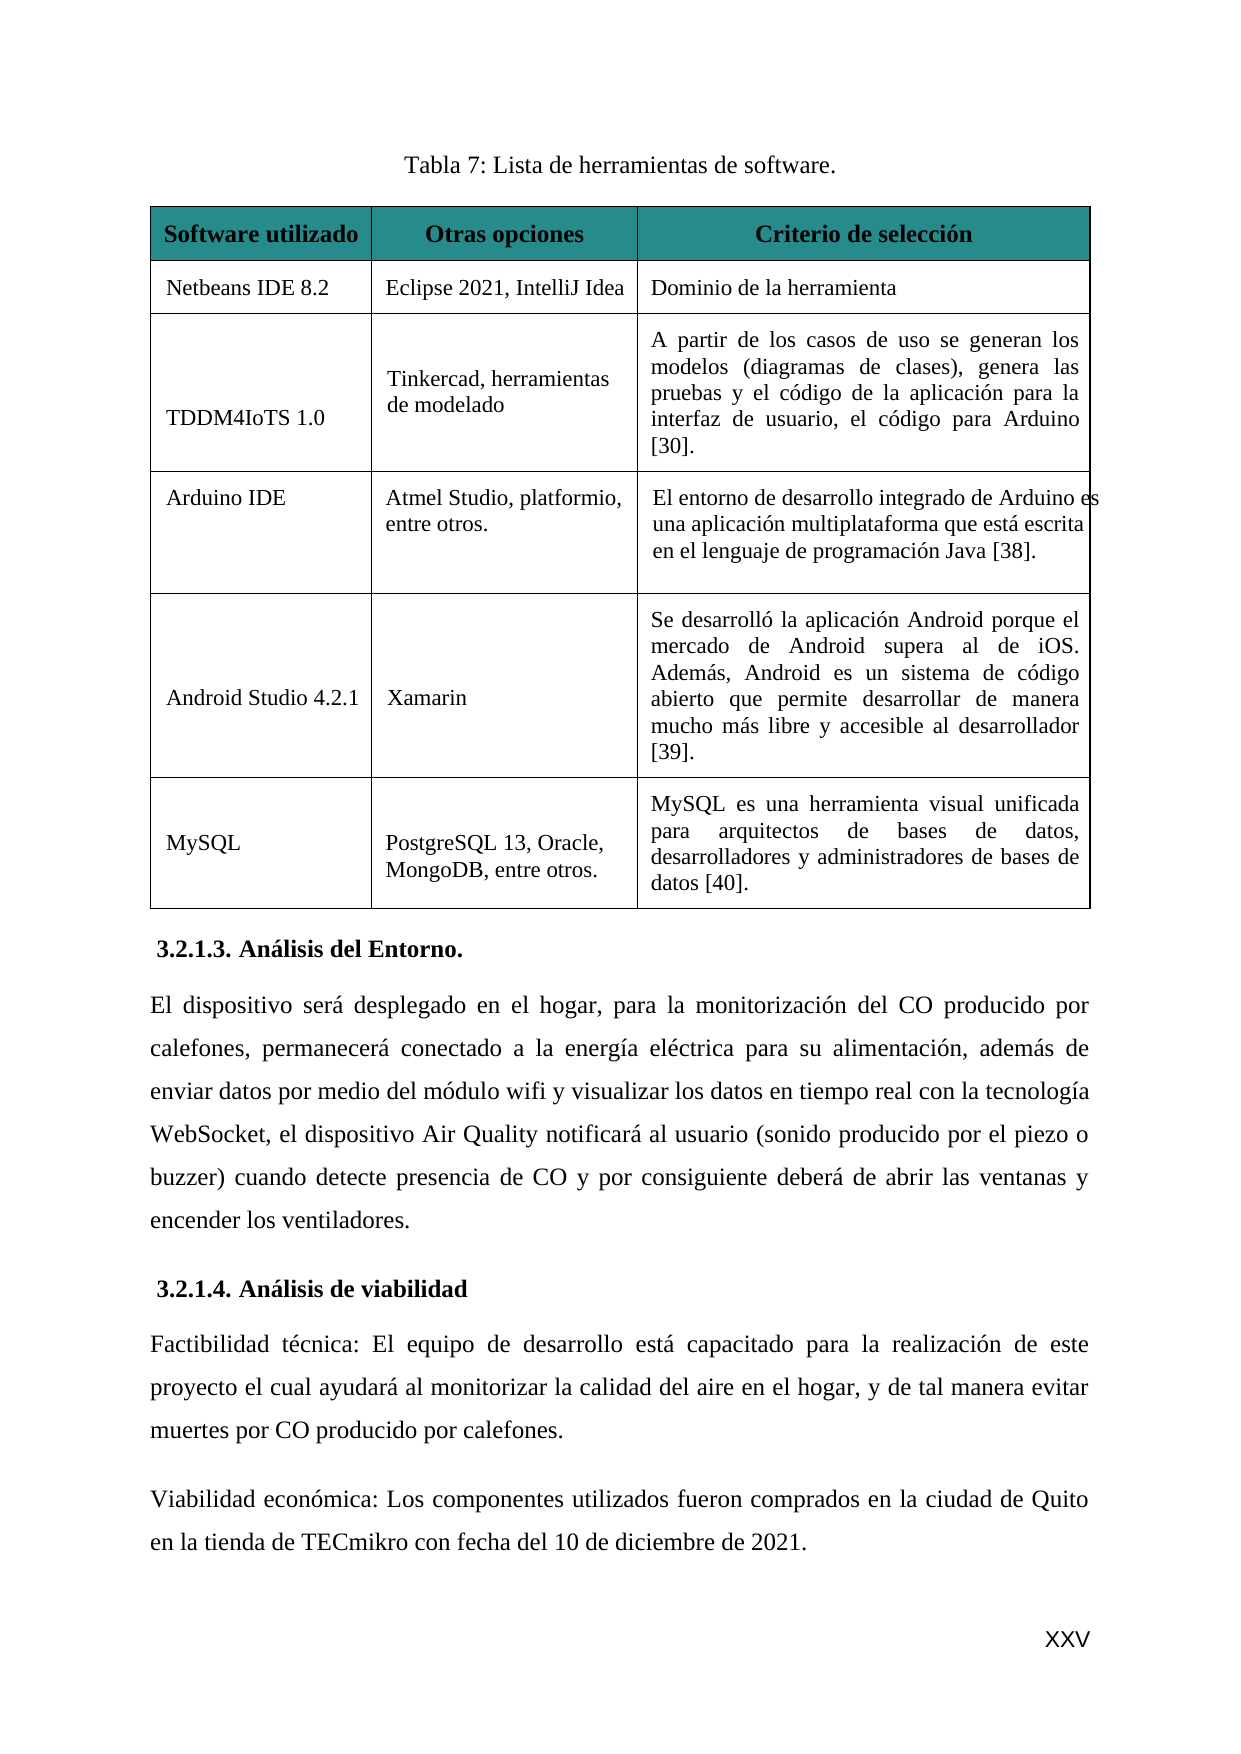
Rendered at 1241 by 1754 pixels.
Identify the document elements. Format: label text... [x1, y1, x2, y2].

text Viabilidad económica: Los componentes utilizados fueron comprados en la ciudad de Quito en la tienda de TECmikro con fecha del 10 de diciembre de 2021. [150, 1484, 1090, 1556]
table_cell Dominio de la herramienta [638, 261, 1089, 313]
table_cell MySQL [151, 778, 371, 908]
table_cell PostgreSQL 13, Oracle, MongoDB, entre otros. [372, 778, 637, 908]
table_cell Arduino IDE [151, 472, 371, 593]
table_header Criterio de selección [638, 207, 1089, 260]
table_cell Atmel Studio, platformio, entre otros. [372, 472, 637, 593]
table_cell MySQL es una herramienta visual unificada para arquitectos de bases de datos, desarrolladores y administradores de bases de datos [40]. [638, 778, 1089, 908]
table_cell Netbeans IDE 8.2 [151, 261, 371, 313]
table_cell Xamarin [372, 594, 637, 777]
table_cell Tinkercad, herramientas de modelado [372, 314, 637, 471]
table_cell A partir de los casos de uso se generan los modelos (diagramas de clases), genera las pruebas y el código de la aplicación para la interfaz de usuario, el código para Arduino [30]. [638, 314, 1089, 471]
table_cell El entorno de desarrollo integrado de Arduino es una aplicación multiplataforma que está escrita en el lenguaje de programación Java [38]. [638, 472, 1089, 593]
text Factibilidad técnica: El equipo de desarrollo está capacitado para la realización de este proyecto el cual ayudará al monitorizar la calidad del aire en el hogar, y de tal manera evitar muertes por CO producido por calefones. [150, 1329, 1090, 1444]
text El dispositivo será desplegado en el hogar, para la monitorización del CO producido por calefones, permanecerá conectado a la energía eléctrica para su alimentación, además de enviar datos por medio del módulo wifi y visualizar los datos en tiempo real con la tecnología WebSocket, el dispositivo Air Quality notificará al usuario (sonido producido por el piezo o buzzer) cuando detecte presencia de CO y por consiguiente deberá de abrir las ventanas y encender los ventiladores. [150, 990, 1090, 1234]
table_cell TDDM4IoTS 1.0 [151, 314, 371, 471]
table_cell Eclipse 2021, IntelliJ Idea [372, 261, 637, 313]
text Tabla 7: Lista de herramientas de software. [150, 150, 1090, 179]
table_header Otras opciones [372, 207, 637, 260]
table_cell Android Studio 4.2.1 [151, 594, 371, 777]
table_header Software utilizado [151, 207, 371, 260]
table_cell Se desarrolló la aplicación Android porque el mercado de Android supera al de iOS. Además, Android es un sistema de código abierto que permite desarrollar de manera mucho más libre y accesible al desarrollador [39]. [638, 594, 1089, 777]
text Análisis de viabilidad [156, 1274, 1090, 1302]
text Análisis del Entorno. [156, 934, 1090, 963]
